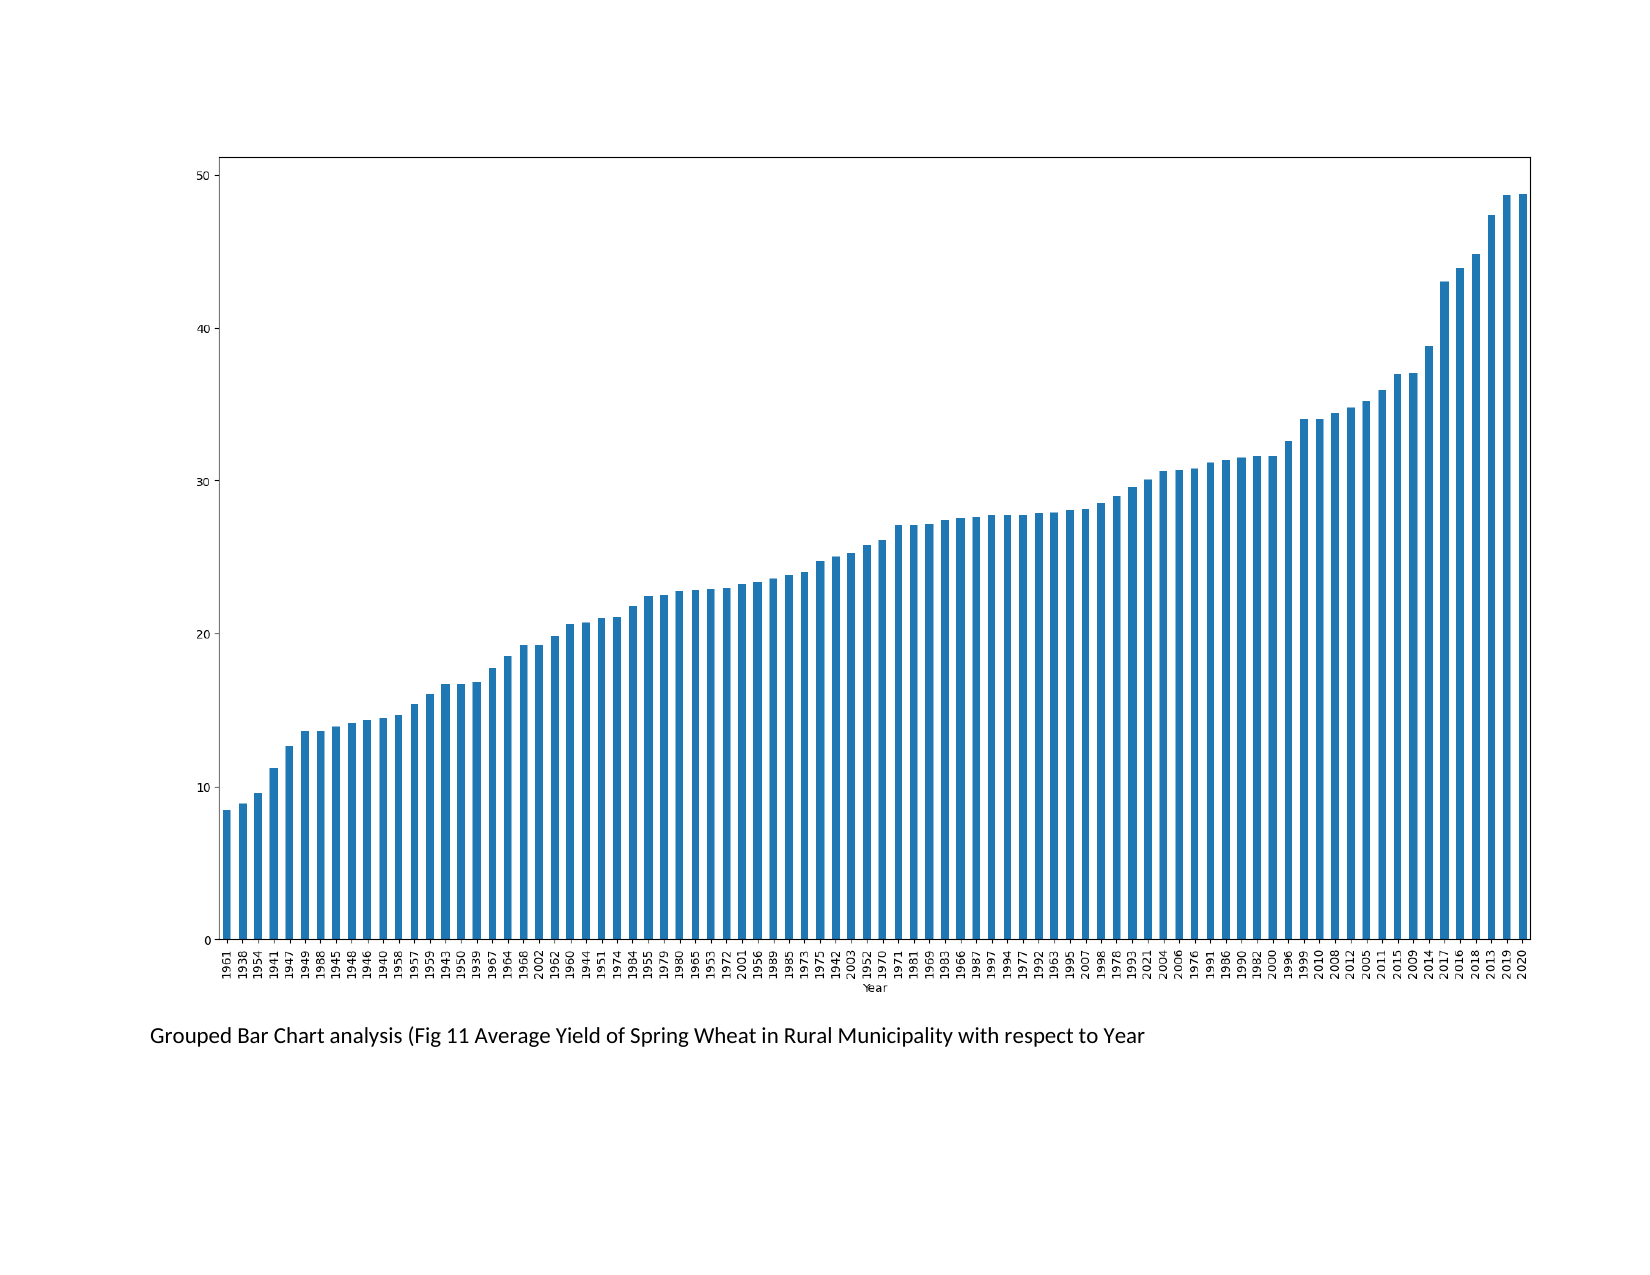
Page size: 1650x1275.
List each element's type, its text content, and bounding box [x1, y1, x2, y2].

text Grouped Bar Chart analysis (Fig 11 Average Yield of Spring Wheat in Rural Municipality with respect to Year [150, 1021, 1500, 1049]
picture [187, 150, 1538, 1002]
